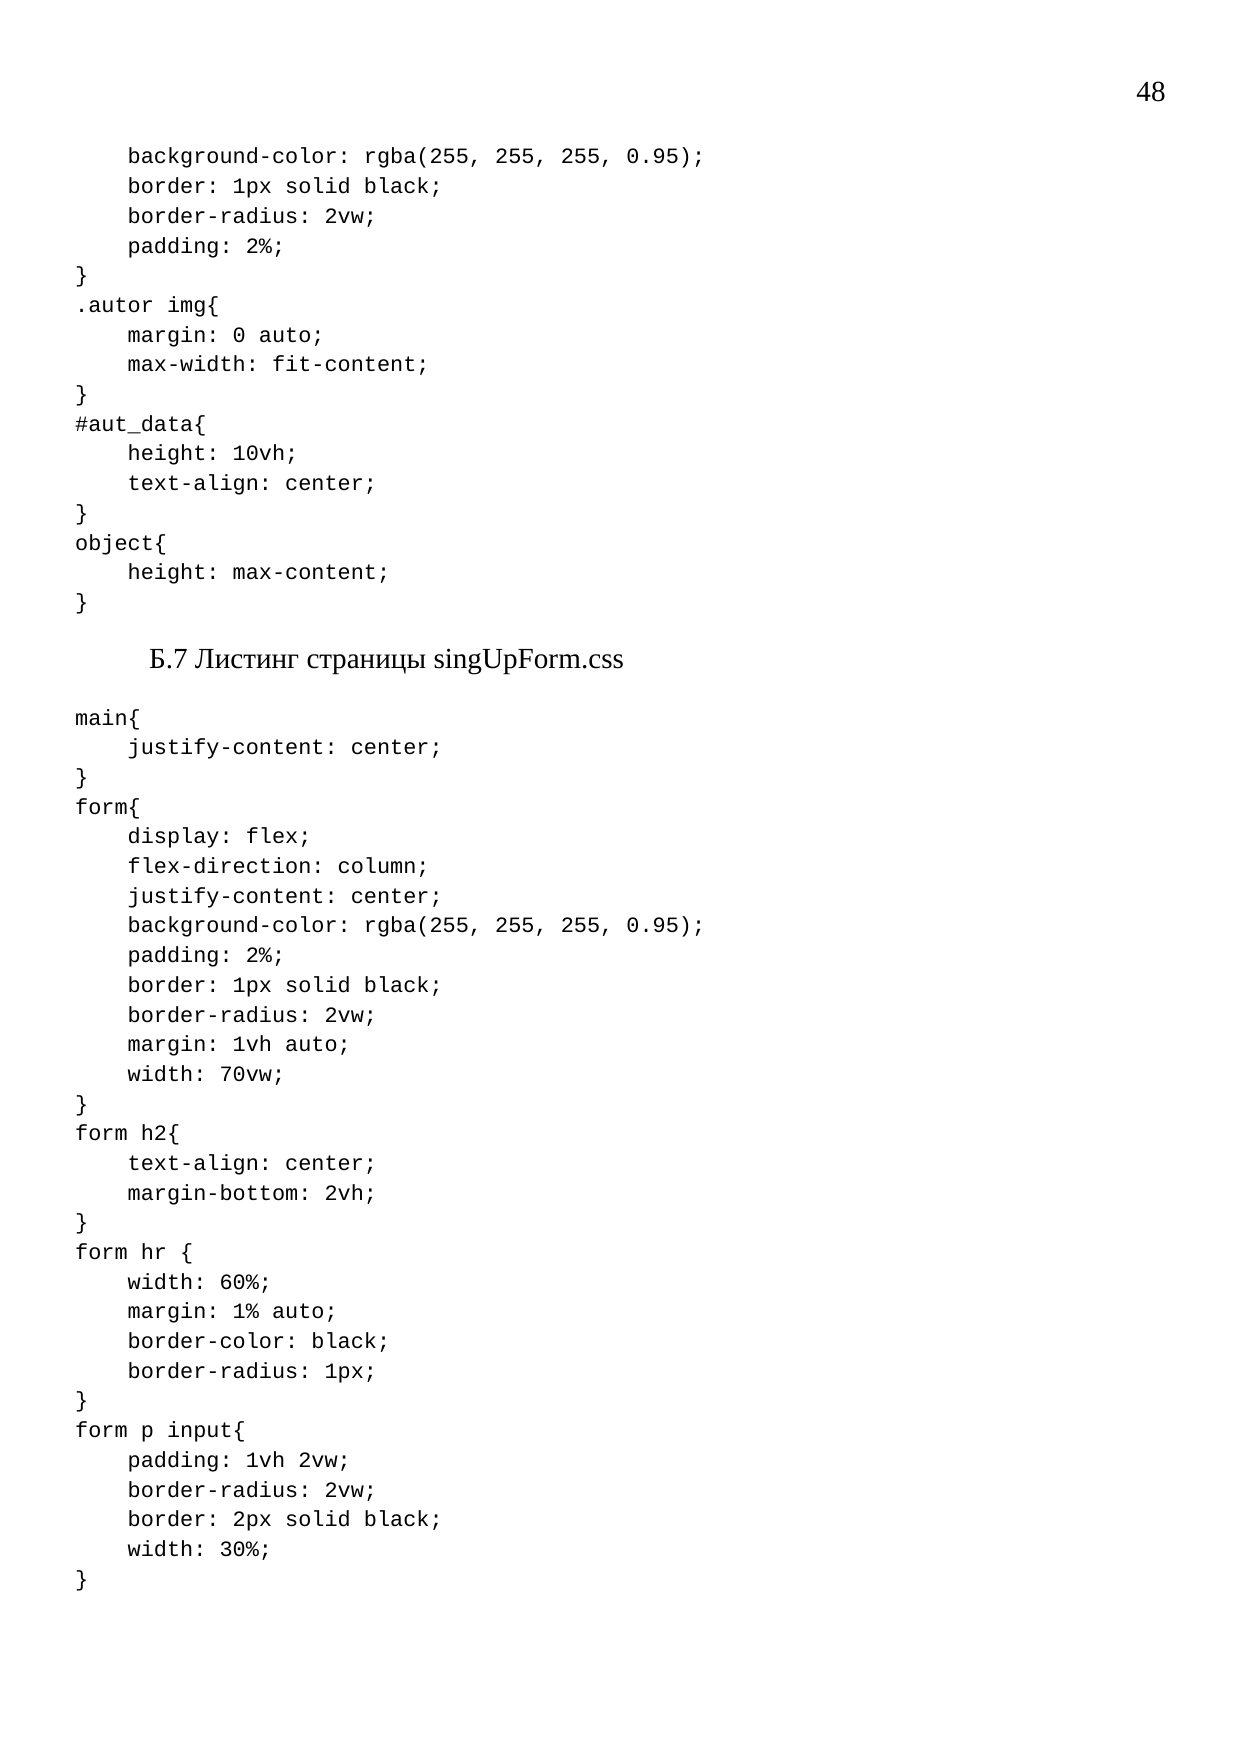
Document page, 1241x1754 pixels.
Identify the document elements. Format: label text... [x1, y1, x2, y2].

text flex-direction: column; [75, 850, 1165, 880]
text border: 2px solid black; [75, 1503, 1165, 1533]
text background-color: rgba(255, 255, 255, 0.95); [75, 141, 1165, 171]
text padding: 2%; [75, 939, 1165, 969]
text } [75, 1207, 1165, 1236]
text } [75, 586, 1165, 616]
text #aut_data{ [75, 408, 1165, 438]
text margin: 1vh auto; [75, 1028, 1165, 1058]
text border: 1px solid black; [75, 969, 1165, 999]
text border-radius: 2vw; [75, 1474, 1165, 1503]
text main{ [75, 702, 1165, 732]
text justify-content: center; [75, 880, 1165, 910]
text } [75, 259, 1165, 289]
text form h2{ [75, 1118, 1165, 1147]
text } [75, 1385, 1165, 1414]
text } [75, 378, 1165, 408]
text object{ [75, 527, 1165, 556]
text form hr { [75, 1236, 1165, 1266]
text } [75, 497, 1165, 527]
text .autor img{ [75, 289, 1165, 319]
text justify-content: center; [75, 732, 1165, 761]
text } [75, 761, 1165, 791]
text text-align: center; [75, 467, 1165, 497]
text height: 10vh; [75, 438, 1165, 467]
text width: 30%; [75, 1533, 1165, 1563]
text border-radius: 1px; [75, 1355, 1165, 1385]
text form p input{ [75, 1414, 1165, 1444]
text height: max-content; [75, 556, 1165, 586]
text text-align: center; [75, 1147, 1165, 1177]
text } [75, 1088, 1165, 1118]
text margin-bottom: 2vh; [75, 1177, 1165, 1207]
text padding: 1vh 2vw; [75, 1444, 1165, 1474]
text Б.7 Листинг страницы singUpForm.css [75, 641, 1165, 674]
text display: flex; [75, 821, 1165, 850]
text background-color: rgba(255, 255, 255, 0.95); [75, 910, 1165, 939]
text border-color: black; [75, 1325, 1165, 1355]
text form{ [75, 791, 1165, 821]
text border: 1px solid black; [75, 171, 1165, 200]
text margin: 0 auto; [75, 319, 1165, 349]
text border-radius: 2vw; [75, 999, 1165, 1028]
text margin: 1% auto; [75, 1296, 1165, 1325]
text width: 70vw; [75, 1058, 1165, 1088]
text max-width: fit-content; [75, 349, 1165, 378]
text } [75, 1563, 1165, 1593]
text padding: 2%; [75, 230, 1165, 259]
text border-radius: 2vw; [75, 200, 1165, 230]
text width: 60%; [75, 1266, 1165, 1296]
